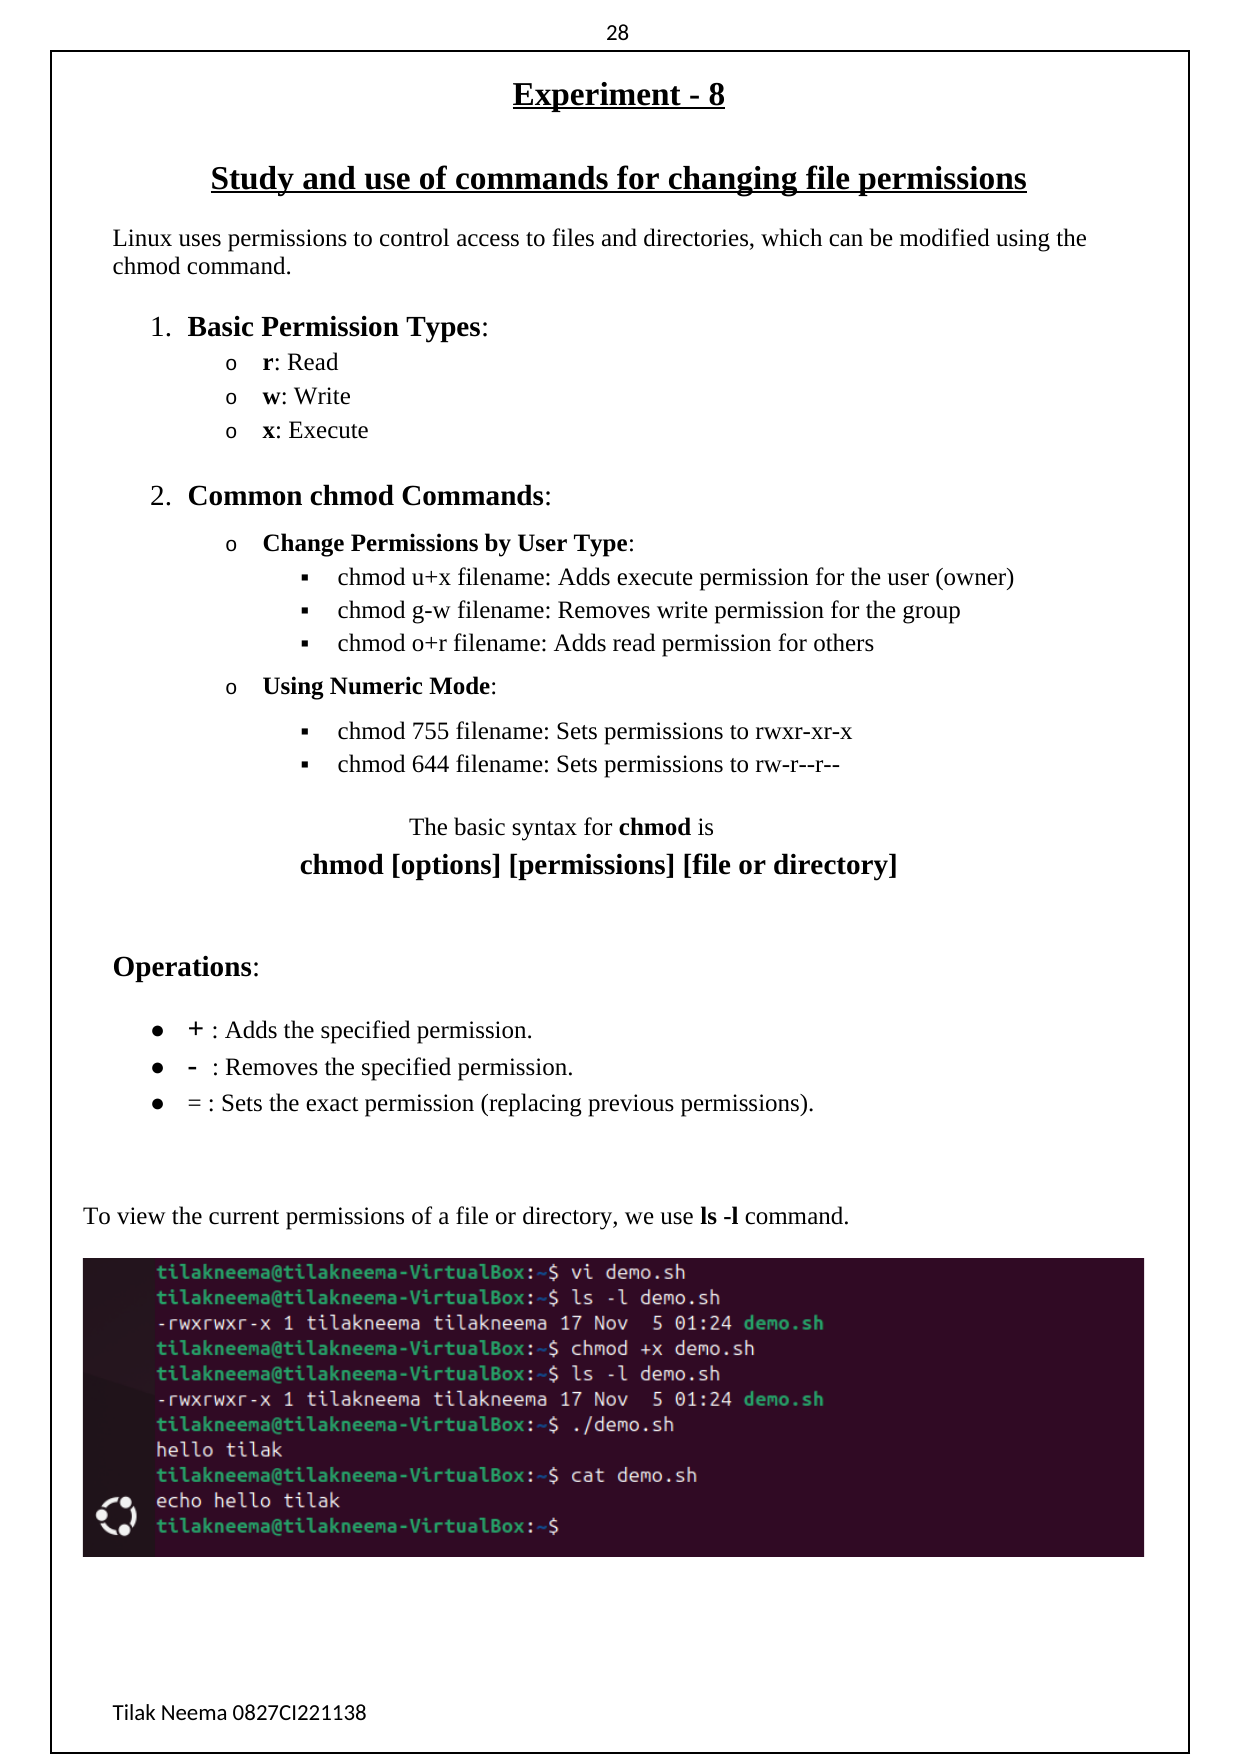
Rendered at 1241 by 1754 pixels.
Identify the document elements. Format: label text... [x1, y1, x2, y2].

list chmod u+x filename: Adds execute permission for the user (owner) [300, 562, 1122, 591]
text Operations: [112, 949, 1122, 983]
text To view the current permissions of a file or directory, we use ls -l command. [83, 1201, 1010, 1230]
text Linux uses permissions to control access to files and directories, which can be modified using the chmod command. [112, 223, 1122, 280]
list chmod o+r filename: Adds read permission for others [300, 628, 1122, 657]
list x: Execute [225, 415, 1122, 445]
list chmod 755 filename: Sets permissions to rwxr-xr-x [300, 716, 1122, 744]
list Change Permissions by User Type: [225, 528, 1122, 558]
text The basic syntax for chmod is [112, 812, 1010, 841]
list + : Adds the specified permission. [150, 1011, 1122, 1044]
list = : Sets the exact permission (replacing previous permissions). [150, 1088, 1010, 1117]
list r: Read [225, 347, 1122, 377]
text chmod [options] [permissions] [file or directory] [112, 847, 1010, 880]
list chmod 644 filename: Sets permissions to rw-r--r-- [300, 749, 1122, 778]
list Common chmod Commands: [150, 478, 1122, 512]
text Experiment - 8 [115, 74, 1122, 112]
list chmod g-w filename: Removes write permission for the group [300, 595, 1122, 624]
picture [82, 1258, 1145, 1557]
list w: Write [225, 381, 1122, 411]
list - : Removes the specified permission. [150, 1048, 1122, 1081]
list Basic Permission Types: [150, 309, 1122, 342]
list Using Numeric Mode: [225, 671, 1122, 701]
text Study and use of commands for changing file permissions [115, 158, 1122, 196]
